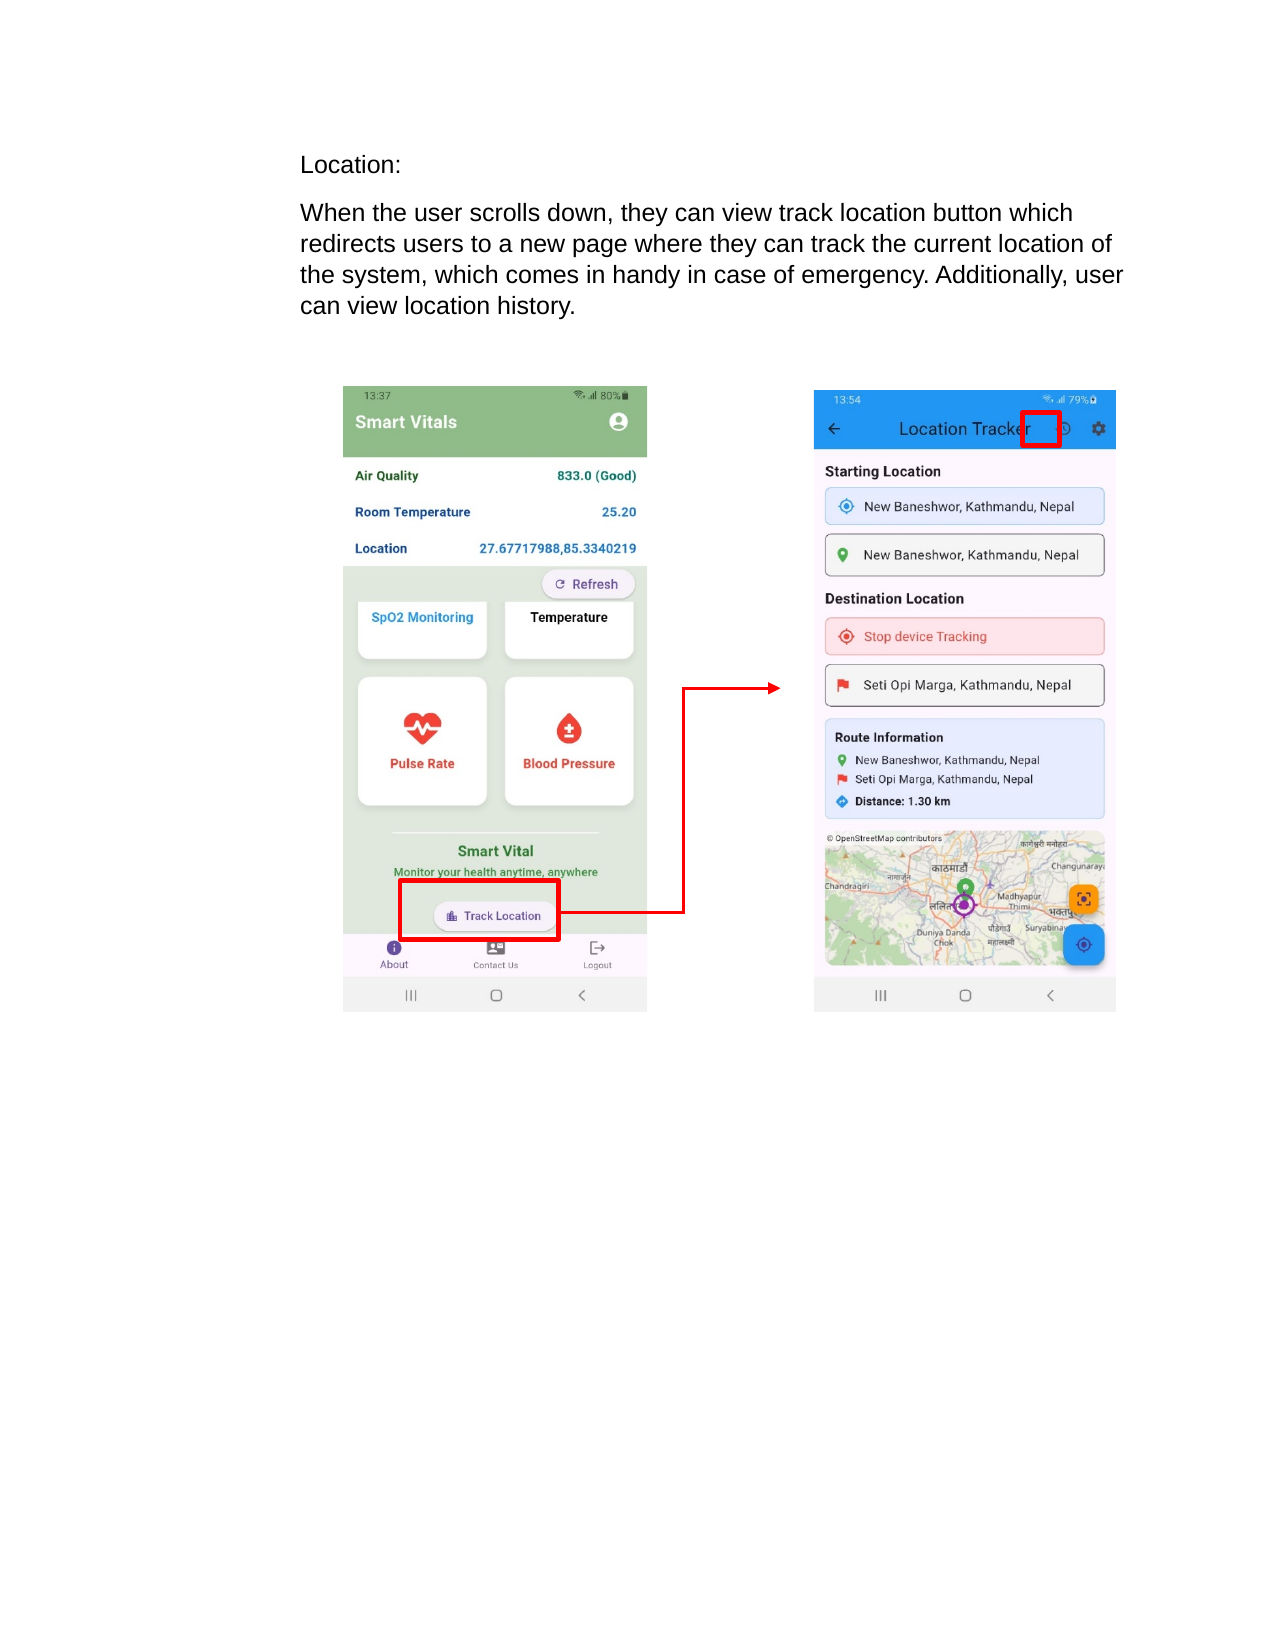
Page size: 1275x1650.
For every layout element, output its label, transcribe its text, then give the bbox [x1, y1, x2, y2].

picture [343, 386, 648, 1012]
text Location: [225, 150, 1125, 179]
picture [402, 883, 556, 937]
text When the user scrolls down, they can view track location button which redirects users to a new page where they can track the current location of the system, which comes in handy in case of emergency. Additionally, user can view location history. [300, 198, 1125, 319]
picture [813, 390, 1116, 1012]
